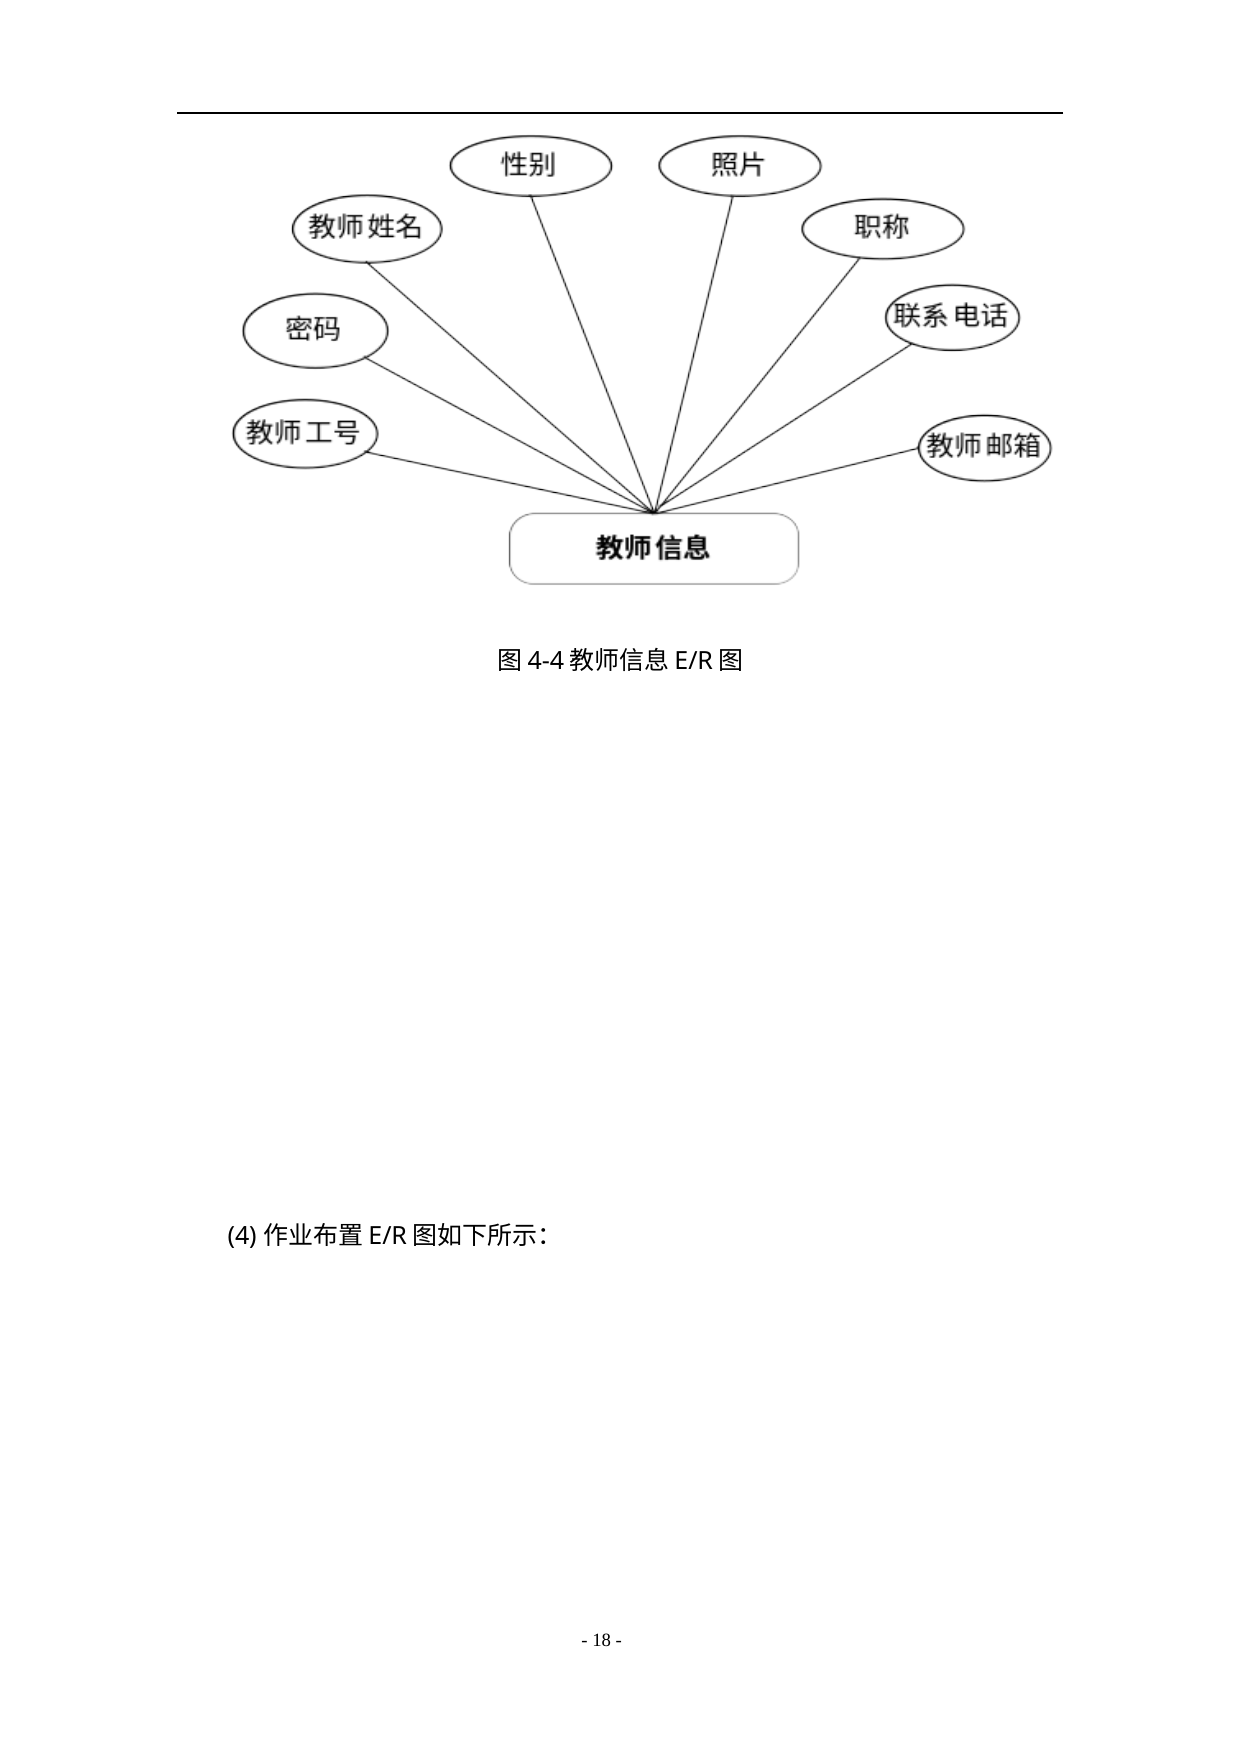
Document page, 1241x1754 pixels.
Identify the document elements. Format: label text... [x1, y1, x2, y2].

list 作业布置E/R图如下所示： [177, 1201, 1063, 1266]
text 图4-4教师信息E/R图 [177, 626, 1063, 691]
